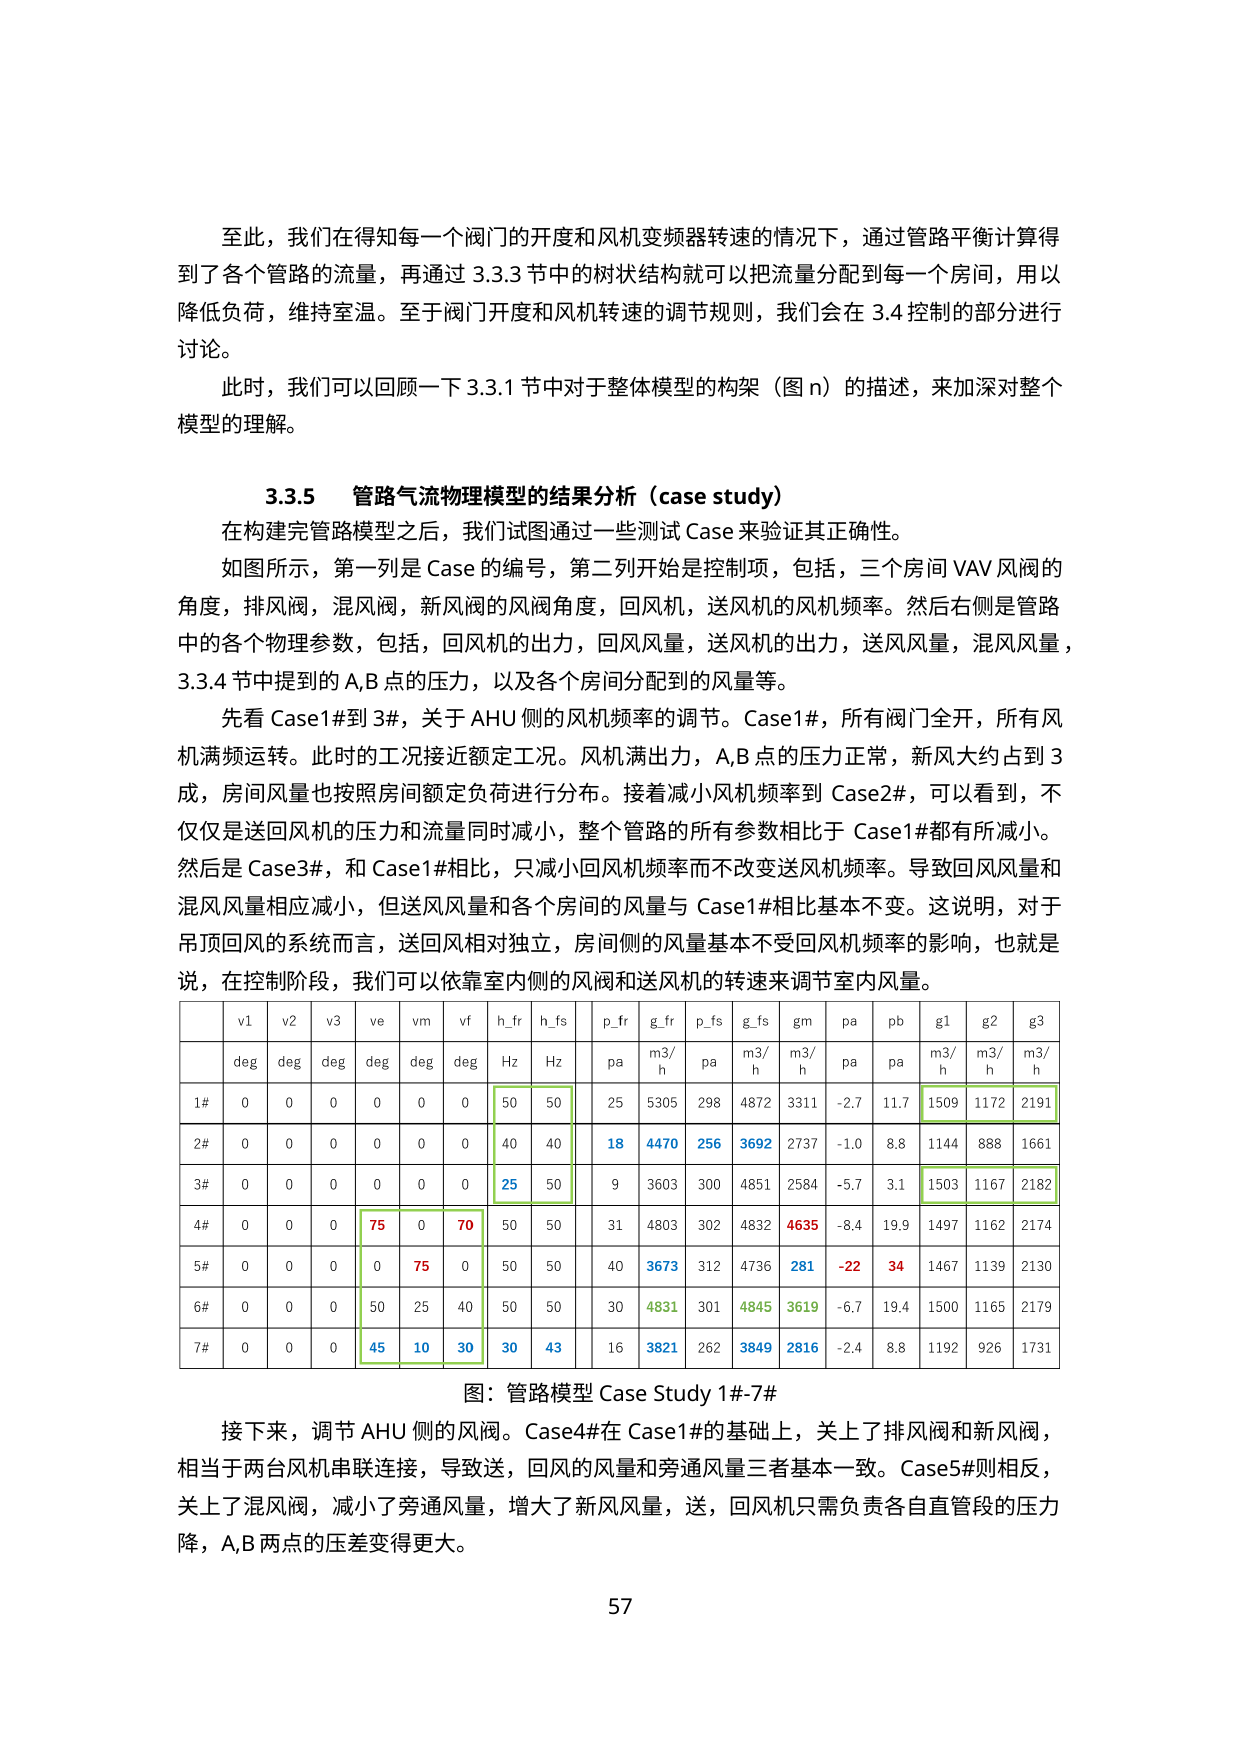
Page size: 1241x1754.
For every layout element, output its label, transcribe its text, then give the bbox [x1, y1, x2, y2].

subtitle 管路气流物理模型的结果分析（case study） [221, 479, 1063, 511]
text 至此，我们在得知每一个阀门的开度和风机变频器转速的情况下，通过管路平衡计算得到了各个管路的流量，再通过3.3.3节中的树状结构就可以把流量分配到每一个房间，用以降低负荷，维持室温。至于阀门开度和风机转速的调节规则，我们会在3.4控制的部分进行讨论。 [177, 217, 1063, 367]
text 此时，我们可以回顾一下3.3.1节中对于整体模型的构架（图n）的描述，来加深对整个模型的理解。 [177, 367, 1063, 442]
text 在构建完管路模型之后，我们试图通过一些测试Case来验证其正确性。 [177, 511, 1063, 548]
picture [177, 998, 1063, 1373]
text 如图所示，第一列是Case的编号，第二列开始是控制项，包括，三个房间VAV风阀的角度，排风阀，混风阀，新风阀的风阀角度，回风机，送风机的风机频率。然后右侧是管路中的各个物理参数，包括，回风机的出力，回风风量，送风机的出力，送风风量，混风风量，3.3.4节中提到的A,B点的压力，以及各个房间分配到的风量等。 [177, 548, 1063, 698]
text 图：管路模型Case Study 1#-7# [177, 1373, 1063, 1411]
text 先看Case1#到3#，关于AHU侧的风机频率的调节。Case1#，所有阀门全开，所有风机满频运转。此时的工况接近额定工况。风机满出力，A,B点的压力正常，新风大约占到3成，房间风量也按照房间额定负荷进行分布。接着减小风机频率到Case2#，可以看到，不仅仅是送回风机的压力和流量同时减小，整个管路的所有参数相比于Case1#都有所减小。然后是Case3#，和Case1#相比，只减小回风机频率而不改变送风机频率。导致回风风量和混风风量相应减小，但送风风量和各个房间的风量与Case1#相比基本不变。这说明，对于吊顶回风的系统而言，送回风相对独立，房间侧的风量基本不受回风机频率的影响，也就是说，在控制阶段，我们可以依靠室内侧的风阀和送风机的转速来调节室内风量。 [177, 698, 1063, 998]
text 接下来，调节AHU侧的风阀。Case4#在Case1#的基础上，关上了排风阀和新风阀，相当于两台风机串联连接，导致送，回风的风量和旁通风量三者基本一致。Case5#则相反，关上了混风阀，减小了旁通风量，增大了新风风量，送，回风机只需负责各自直管段的压力降，A,B两点的压差变得更大。 [177, 1411, 1063, 1561]
